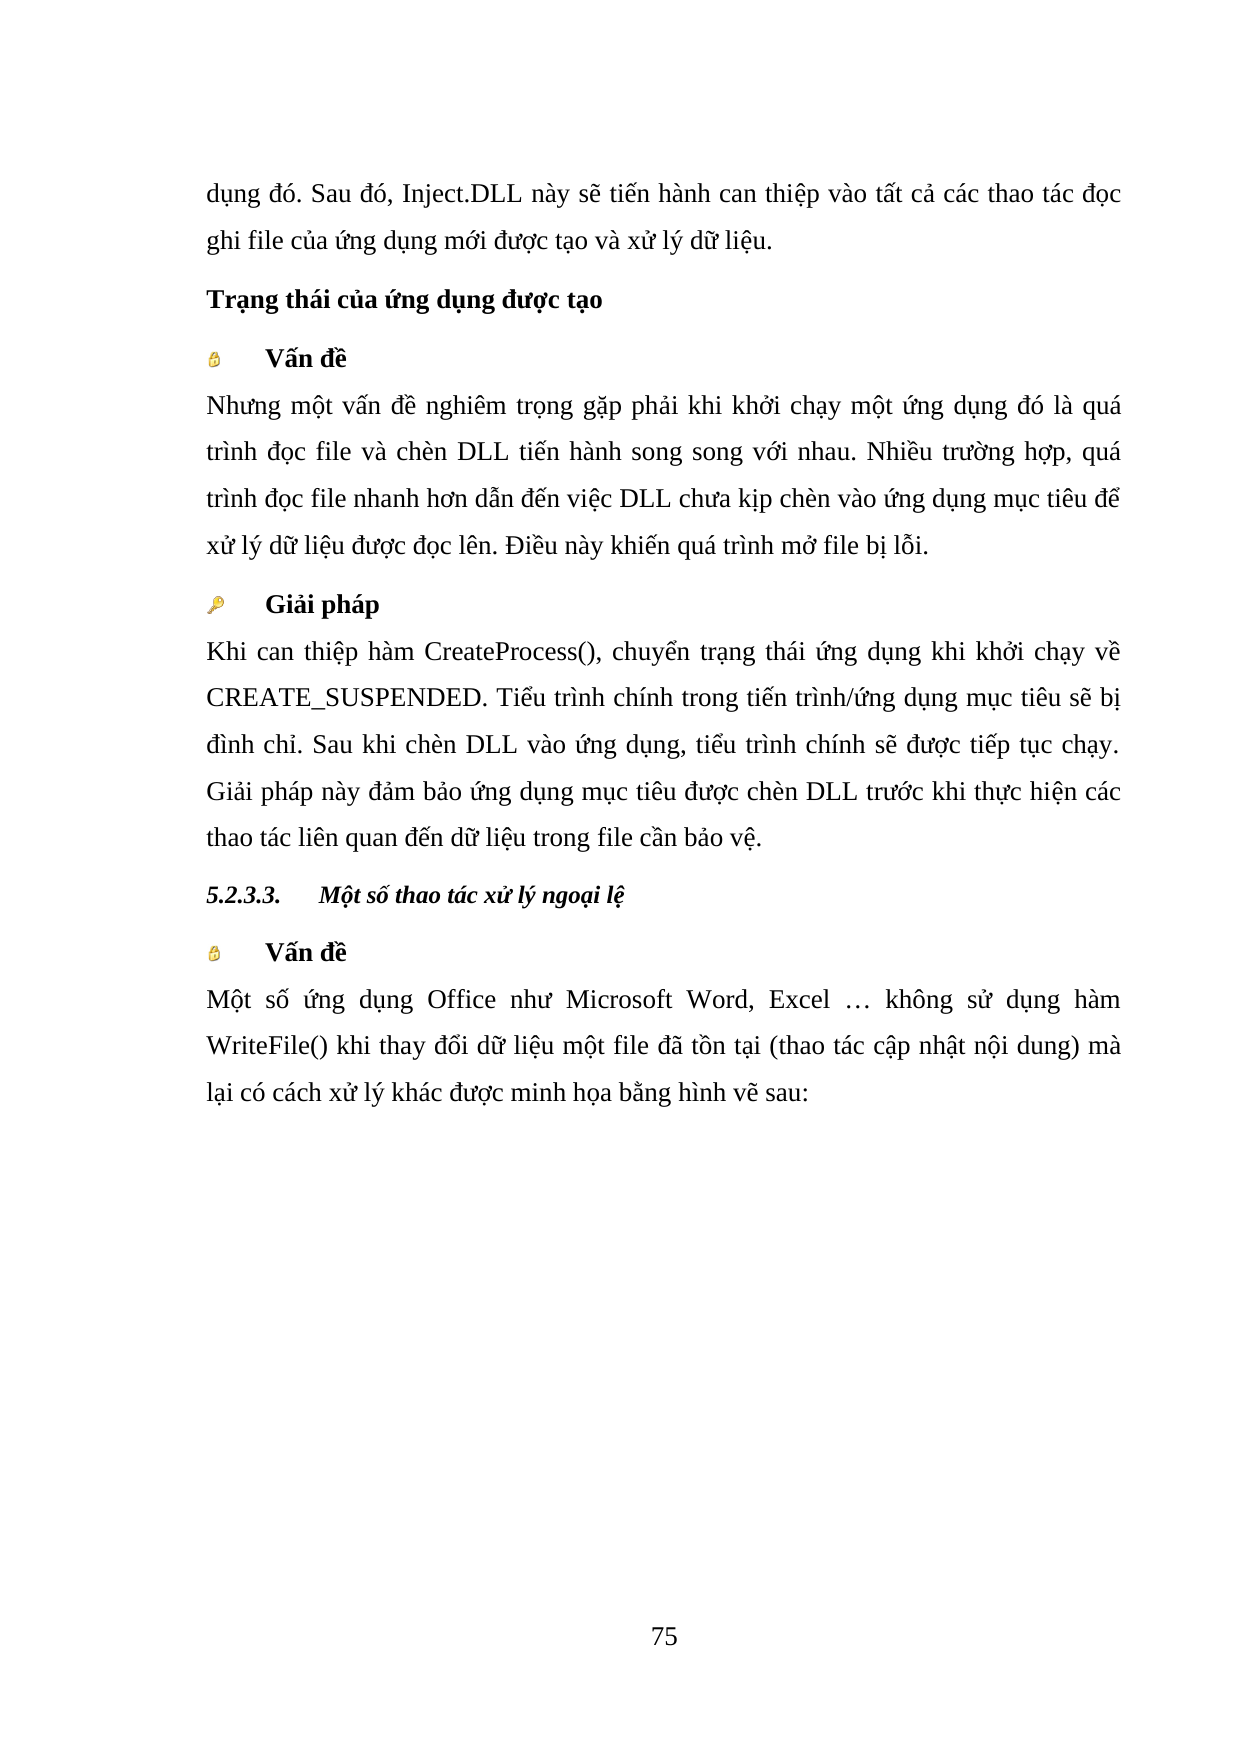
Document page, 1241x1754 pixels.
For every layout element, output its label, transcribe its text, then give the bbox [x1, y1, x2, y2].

picture [207, 596, 224, 614]
picture [207, 944, 221, 962]
text Một số ứng dụng Office như Microsoft Word, Excel … không sử dụng hàm WriteFile() khi thay đổi dữ liệu một file đã tồn tại (thao tác cập nhật nội dung) mà lại có cách xử lý khác được minh họa bằng hình vẽ sau: [206, 983, 1122, 1107]
picture [207, 350, 221, 368]
subtitle Một số thao tác xử lý ngoại lệ [206, 881, 1122, 909]
text Giải pháp [206, 588, 1122, 619]
text Trạng thái của ứng dụng được tạo [206, 283, 1122, 314]
text Khi can thiệp hàm CreateProcess(), chuyển trạng thái ứng dụng khi khởi chạy về CREATE_SUSPENDED. Tiểu trình chính trong tiến trình/ứng dụng mục tiêu sẽ bị đình chỉ. Sau khi chèn DLL vào ứng dụng, tiểu trình chính sẽ được tiếp tục chạy. Giải pháp này đảm bảo ứng dụng mục tiêu được chèn DLL trước khi thực hiện các thao tác liên quan đến dữ liệu trong file cần bảo vệ. [206, 635, 1122, 852]
text Vấn đề [206, 936, 1122, 967]
text Nhưng một vấn đề nghiêm trọng gặp phải khi khởi chạy một ứng dụng đó là quá trình đọc file và chèn DLL tiến hành song song với nhau. Nhiều trường hợp, quá trình đọc file nhanh hơn dẫn đến việc DLL chưa kịp chèn vào ứng dụng mục tiêu để xử lý dữ liệu được đọc lên. Điều này khiến quá trình mở file bị lỗi. [206, 389, 1122, 560]
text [206, 177, 1122, 255]
text Vấn đề [206, 342, 1122, 373]
